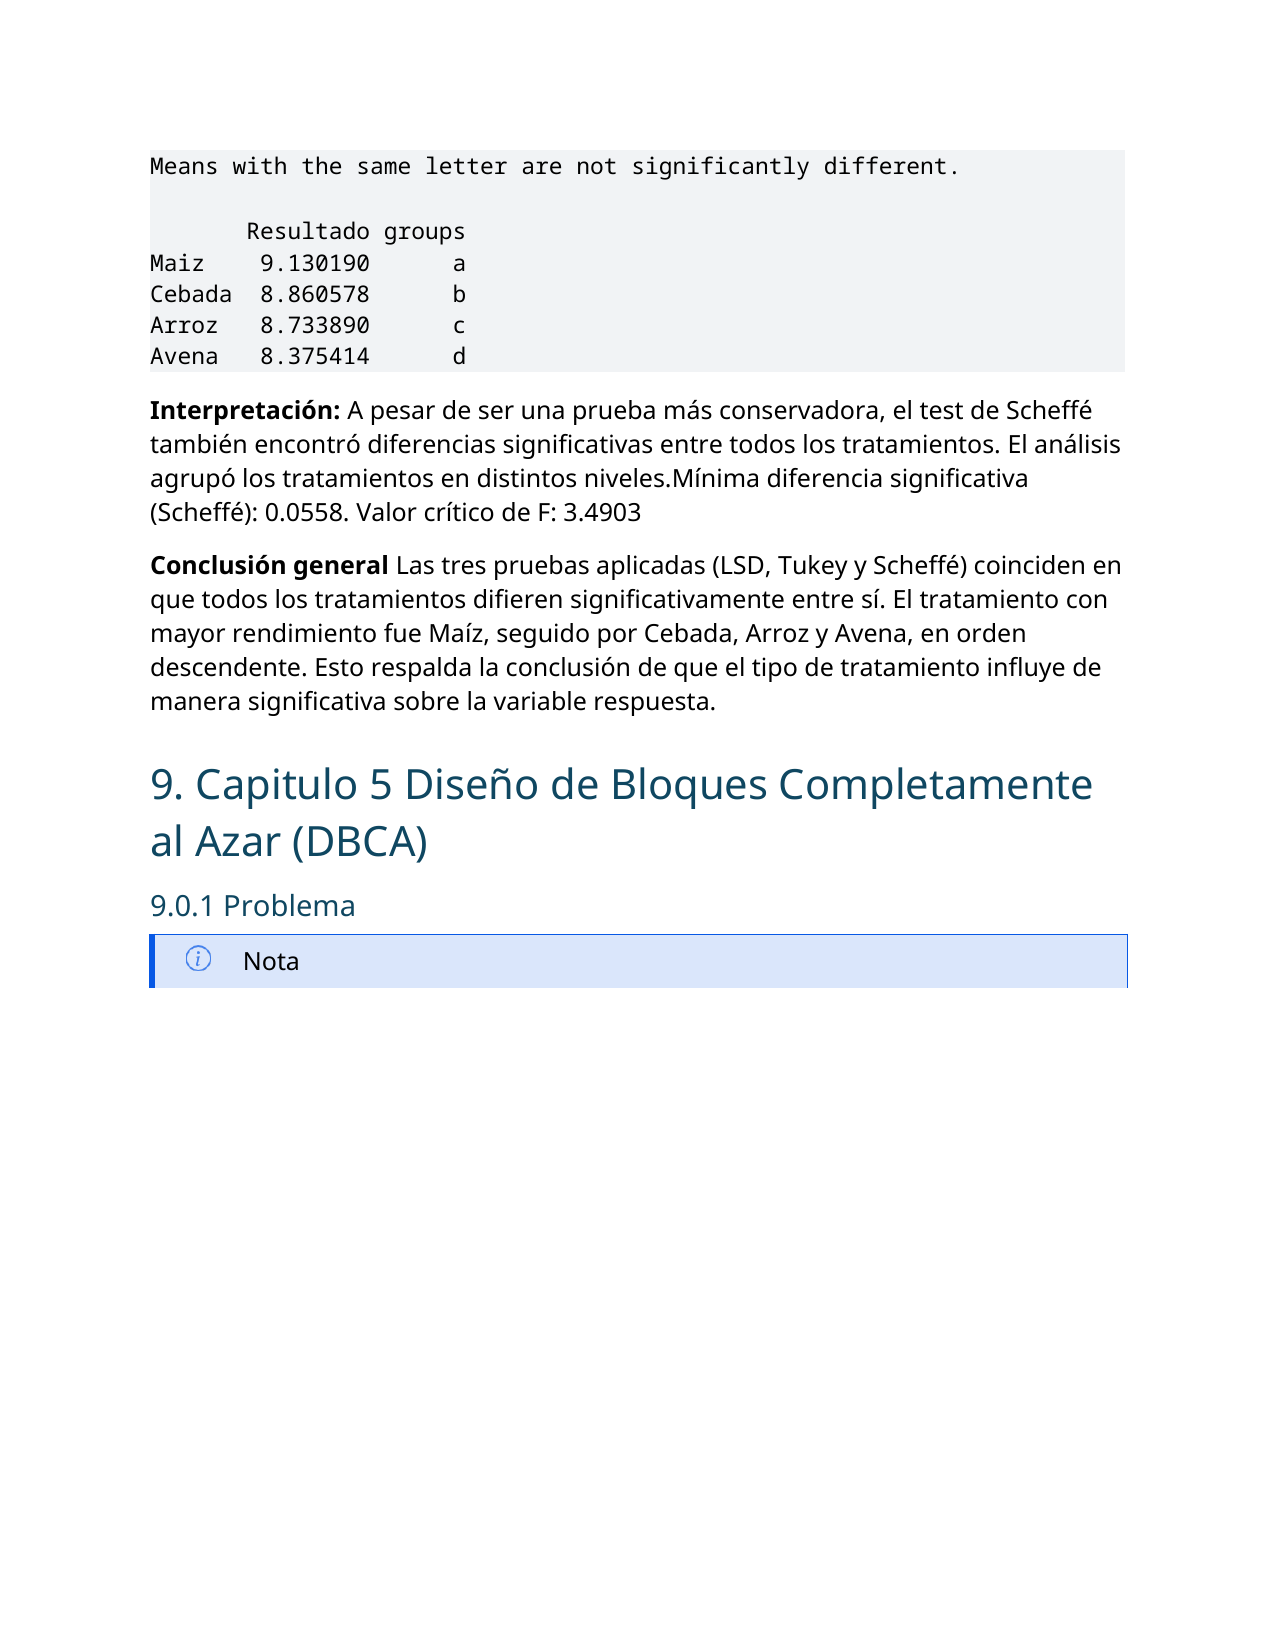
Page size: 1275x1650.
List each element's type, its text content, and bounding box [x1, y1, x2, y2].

text Conclusión general Las tres pruebas aplicadas (LSD, Tukey y Scheffé) coinciden en que todos los tratamientos difieren significativamente entre sí. El tratamiento con mayor rendimiento fue Maíz, seguido por Cebada, Arroz y Avena, en orden descendente. Esto respalda la conclusión de que el tipo de tratamiento influye de manera significativa sobre la variable respuesta. [150, 547, 1125, 718]
picture [186, 945, 211, 971]
subtitle 9.0.1 Problema [150, 885, 1125, 925]
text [150, 150, 1125, 372]
text Interpretación: A pesar de ser una prueba más conservadora, el test de Scheffé también encontró diferencias significativas entre todos los tratamientos. El análisis agrupó los tratamientos en distintos niveles.Mínima diferencia significativa (Scheffé): 0.0558. Valor crítico de F: 3.4903 [150, 392, 1125, 529]
subtitle 9. Capitulo 5 Diseño de Bloques Completamente al Azar (DBCA) [150, 755, 1125, 869]
table_header Nota [155, 935, 1127, 988]
